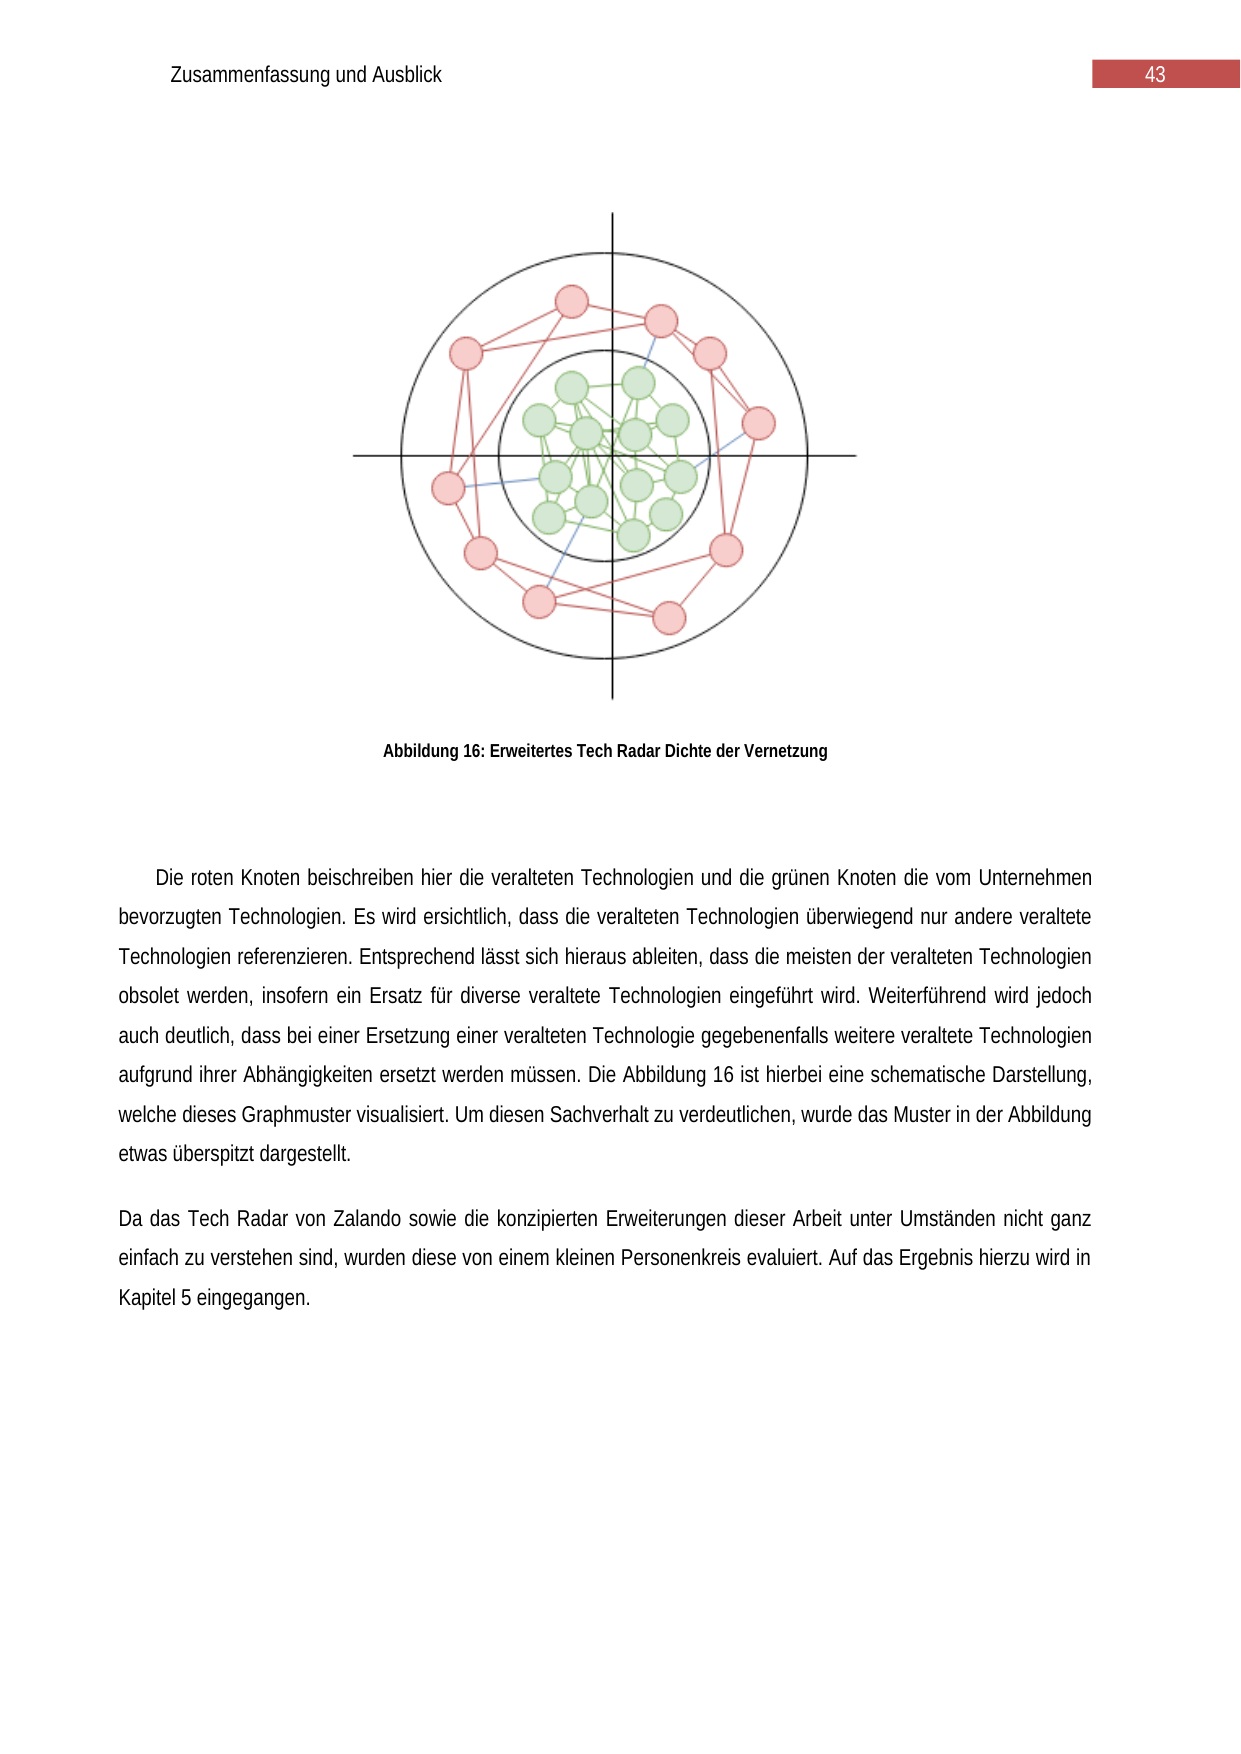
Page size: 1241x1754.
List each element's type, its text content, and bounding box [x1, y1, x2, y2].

picture [352, 212, 859, 702]
text Da das Tech Radar von Zalando sowie die konzipierten Erweiterungen dieser Arbeit unter Umständen nicht ganz einfach zu verstehen sind, wurden diese von einem kleinen Personenkreis evaluiert. Auf das Ergebnis hierzu wird in Kapitel 5 eingegangen. [118, 1204, 1092, 1310]
text Abbildung 16: Erweitertes Tech Radar Dichte der Vernetzung [133, 740, 1078, 762]
text Die roten Knoten beischreiben hier die veralteten Technologien und die grünen Knoten die vom Unternehmen bevorzugten Technologien. Es wird ersichtlich, dass die veralteten Technologien überwiegend nur andere veraltete Technologien referenzieren. Entsprechend lässt sich hieraus ableiten, dass die meisten der veralteten Technologien obsolet werden, insofern ein Ersatz für diverse veraltete Technologien eingeführt wird. Weiterführend wird jedoch auch deutlich, dass bei einer Ersetzung einer veralteten Technologie gegebenenfalls weitere veraltete Technologien aufgrund ihrer Abhängigkeiten ersetzt werden müssen. Die Abbildung 16 ist hierbei eine schematische Darstellung, welche dieses Graphmuster visualisiert. Um diesen Sachverhalt zu verdeutlichen, wurde das Muster in der Abbildung etwas überspitzt dargestellt. [118, 864, 1092, 1166]
